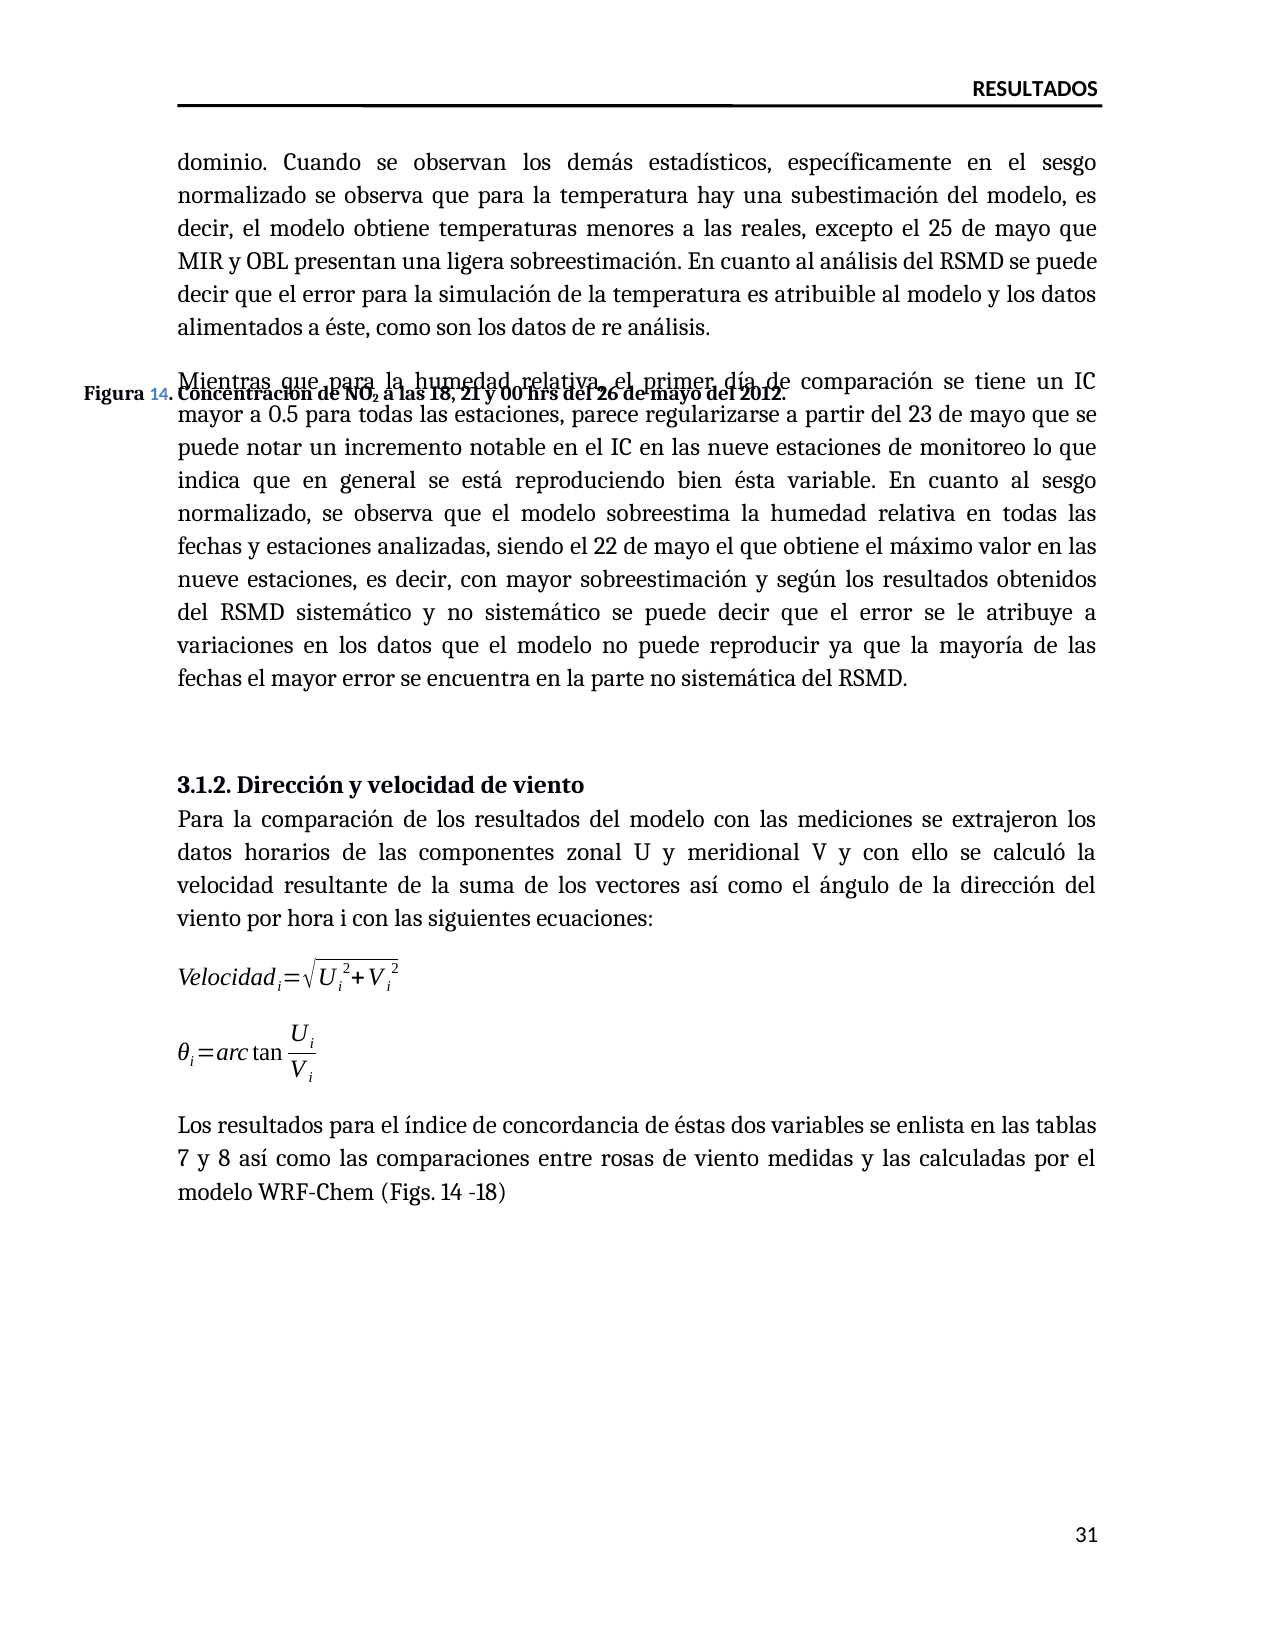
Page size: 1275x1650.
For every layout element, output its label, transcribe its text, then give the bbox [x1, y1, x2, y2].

text Los resultados para el índice de concordancia de éstas dos variables se enlista en las tablas 7 y 8 así como las comparaciones entre rosas de viento medidas y las calculadas por el modelo WRF-Chem (Figs. 14 -18) [177, 1111, 1098, 1206]
text Para la comparación de los resultados del modelo con las mediciones se extrajeron los datos horarios de las componentes zonal U y meridional V y con ello se calculó la velocidad resultante de la suma de los vectores así como el ángulo de la dirección del viento por hora i con las siguientes ecuaciones: [177, 804, 1098, 932]
subtitle 3.1.2. Dirección y velocidad de viento [177, 771, 1098, 800]
text Mientras que para la humedad relativa, el primer día de comparación se tiene un IC mayor a 0.5 para todas las estaciones, parece regularizarse a partir del 23 de mayo que se puede notar un incremento notable en el IC en las nueve estaciones de monitoreo lo que indica que en general se está reproduciendo bien ésta variable. En cuanto al sesgo normalizado, se observa que el modelo sobreestima la humedad relativa en todas las fechas y estaciones analizadas, siendo el 22 de mayo el que obtiene el máximo valor en las nueve estaciones, es decir, con mayor sobreestimación y según los resultados obtenidos del RSMD sistemático y no sistemático se puede decir que el error se le atribuye a variaciones en los datos que el modelo no puede reproducir ya que la mayoría de las fechas el mayor error se encuentra en la parte no sistemática del RSMD. [177, 367, 1098, 692]
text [177, 148, 1098, 341]
